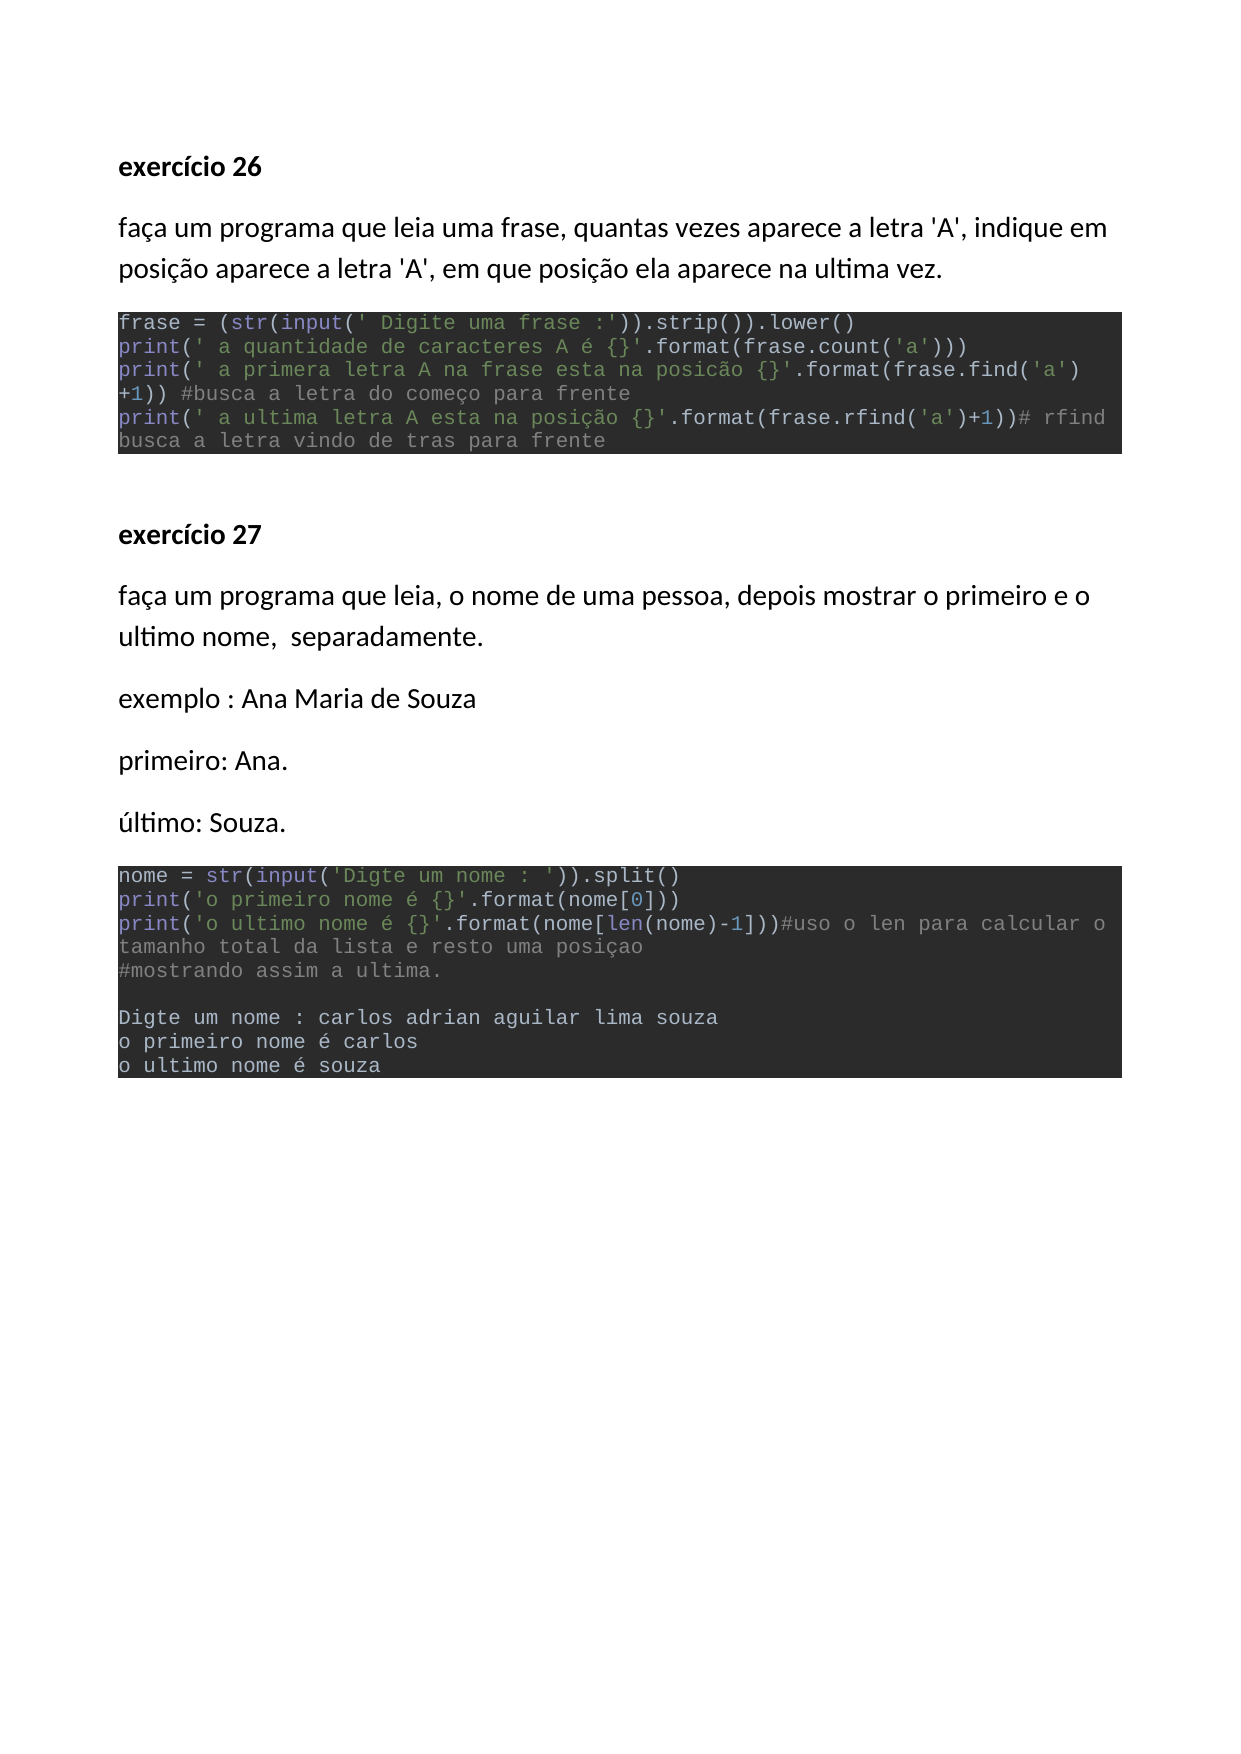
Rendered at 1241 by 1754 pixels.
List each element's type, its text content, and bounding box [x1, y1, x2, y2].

text último: Souza. [118, 804, 1122, 839]
text o primeiro nome é carlos [118, 1031, 1122, 1055]
text o ultimo nome é souza [118, 1055, 1122, 1078]
text Digte um nome : carlos adrian aguilar lima souza [118, 1007, 1122, 1031]
text faça um programa que leia, o nome de uma pessoa, depois mostrar o primeiro e o ultimo nome, separadamente. [118, 577, 1122, 654]
text primeiro: Ana. [118, 742, 1122, 778]
text exercício 26 [118, 148, 1122, 183]
text exercício 27 [118, 516, 1122, 551]
text frase = (str(input(' Digite uma frase :')).strip()).lower() print(' a quantidade de caracteres A é {}'.format(frase.count('a'))) print(' a primera letra A na frase esta na posicão {}'.format(frase.find('a')+1)) #busca a letra do começo para frente print(' a ultima letra A esta na posição {}'.format(frase.rfind('a')+1))# rfind busca a letra vindo de tras para frente [118, 312, 1122, 454]
text nome = str(input('Digte um nome : ')).split() print('o primeiro nome é {}'.format(nome[0])) print('o ultimo nome é {}'.format(nome[len(nome)-1]))#uso o len para calcular o tamanho total da lista e resto uma posiçao #mostrando assim a ultima. [118, 866, 1122, 984]
text exemplo : Ana Maria de Souza [118, 680, 1122, 716]
text faça um programa que leia uma frase, quantas vezes aparece a letra 'A', indique em posição aparece a letra 'A', em que posição ela aparece na ultima vez. [118, 209, 1122, 286]
